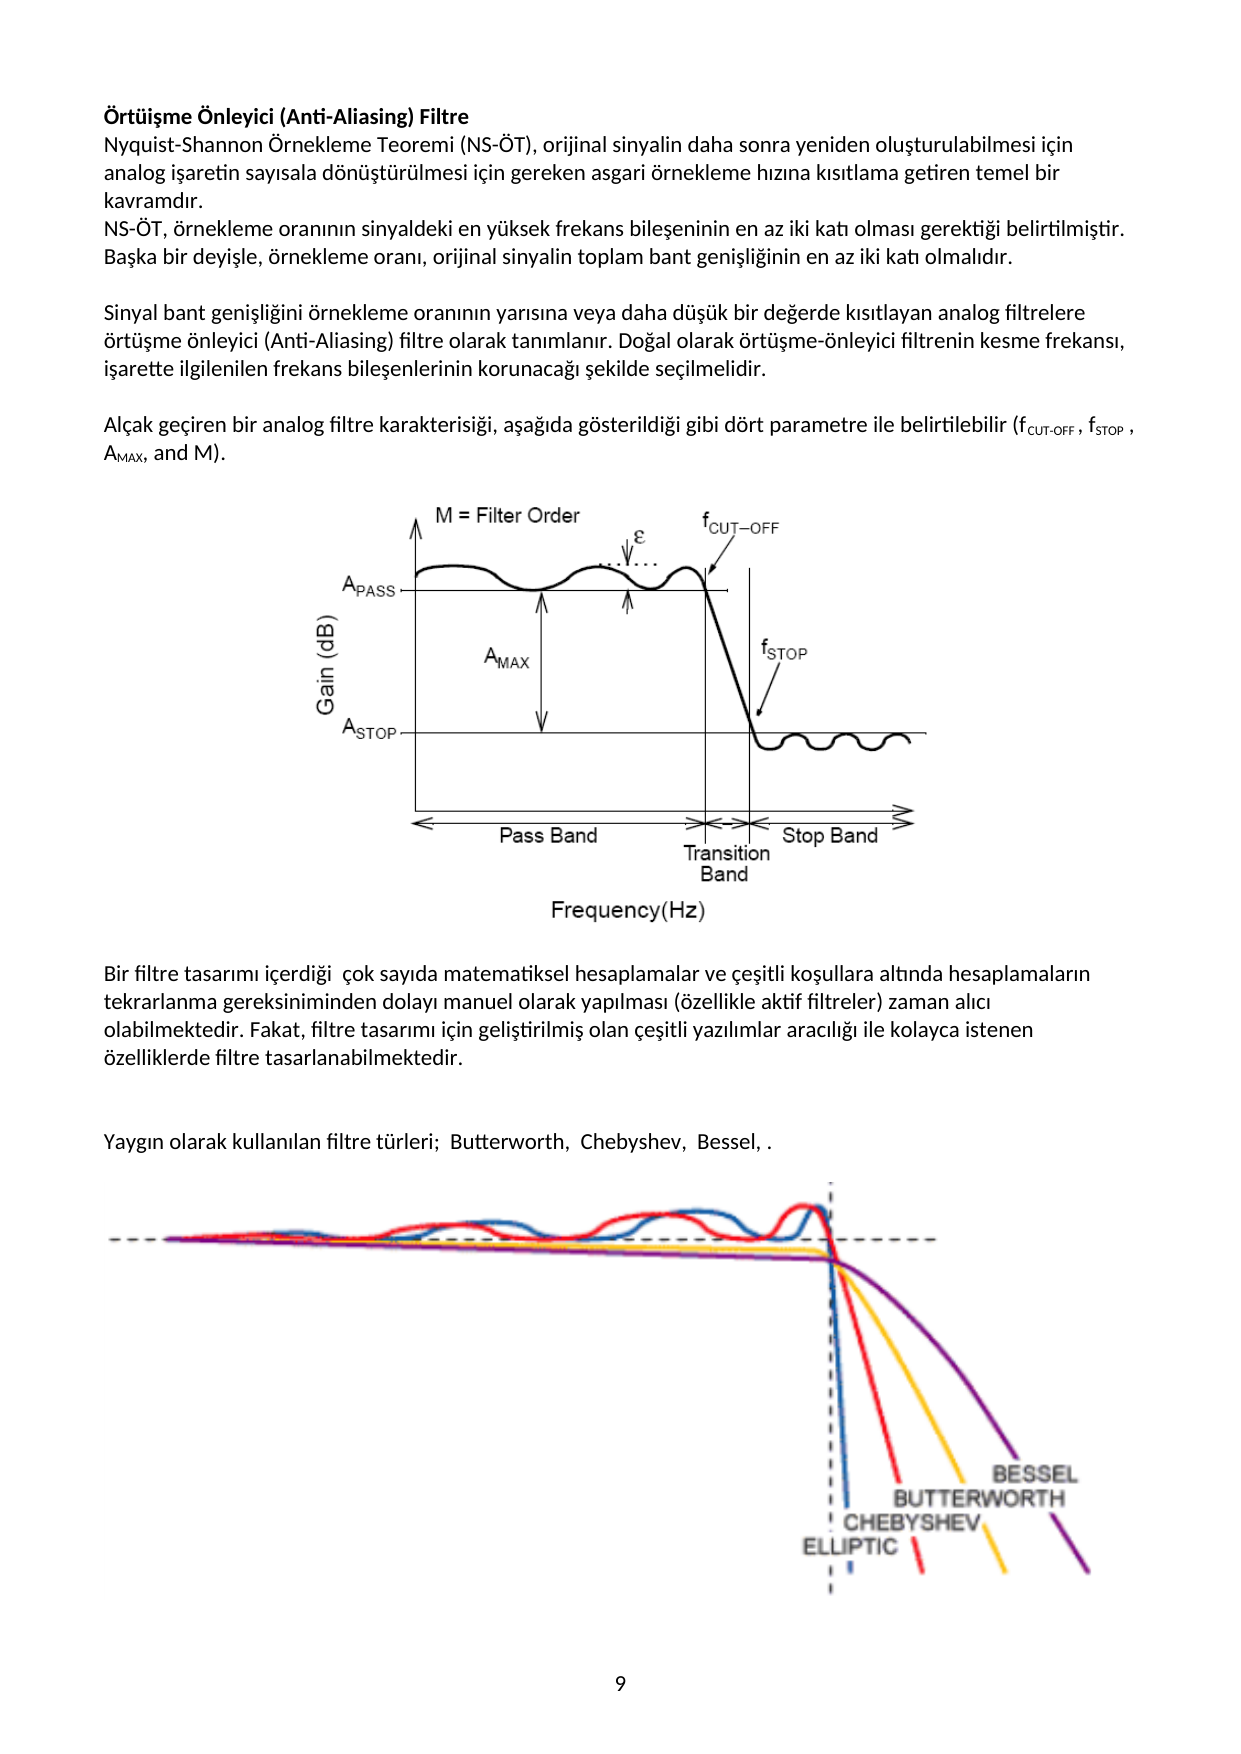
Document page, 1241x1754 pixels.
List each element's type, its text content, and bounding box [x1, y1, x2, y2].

text Alçak geçiren bir analog filtre karakterisiği, aşağıda gösterildiği gibi dört parametre ile belirtilebilir (fCUT-OFF , fSTOP , AMAX, and M). [103, 410, 1137, 466]
text Bir filtre tasarımı içerdiği çok sayıda matematiksel hesaplamalar ve çeşitli koşullara altında hesaplamaların tekrarlanma gereksiniminden dolayı manuel olarak yapılması (özellikle aktif filtreler) zaman alıcı olabilmektedir. Fakat, filtre tasarımı için geliştirilmiş olan çeşitli yazılımlar aracılığı ile kolayca istenen özelliklerde filtre tasarlanabilmektedir. [103, 959, 1137, 1071]
text Yaygın olarak kullanılan filtre türleri; Butterworth, Chebyshev, Bessel, . [103, 1127, 1137, 1155]
text NS-ÖT, örnekleme oranının sinyaldeki en yüksek frekans bileşeninin en az iki katı olması gerektiği belirtilmiştir. Başka bir deyişle, örnekleme oranı, orijinal sinyalin toplam bant genişliğinin en az iki katı olmalıdır. [103, 214, 1137, 270]
text Örtüişme Önleyici (Anti-Aliasing) Filtre [103, 102, 1137, 130]
text Sinyal bant genişliğini örnekleme oranının yarısına veya daha düşük bir değerde kısıtlayan analog filtrelere örtüşme önleyici (Anti-Aliasing) filtre olarak tanımlanır. Doğal olarak örtüşme-önleyici filtrenin kesme frekansı, işarette ilgilenilen frekans bileşenlerinin korunacağı şekilde seçilmelidir. [103, 298, 1137, 382]
picture [308, 494, 932, 931]
text Nyquist-Shannon Örnekleme Teoremi (NS-ÖT), orijinal sinyalin daha sonra yeniden oluşturulabilmesi için analog işaretin sayısala dönüştürülmesi için gereken asgari örnekleme hızına kısıtlama getiren temel bir kavramdır. [103, 130, 1137, 214]
picture [103, 1182, 1092, 1600]
